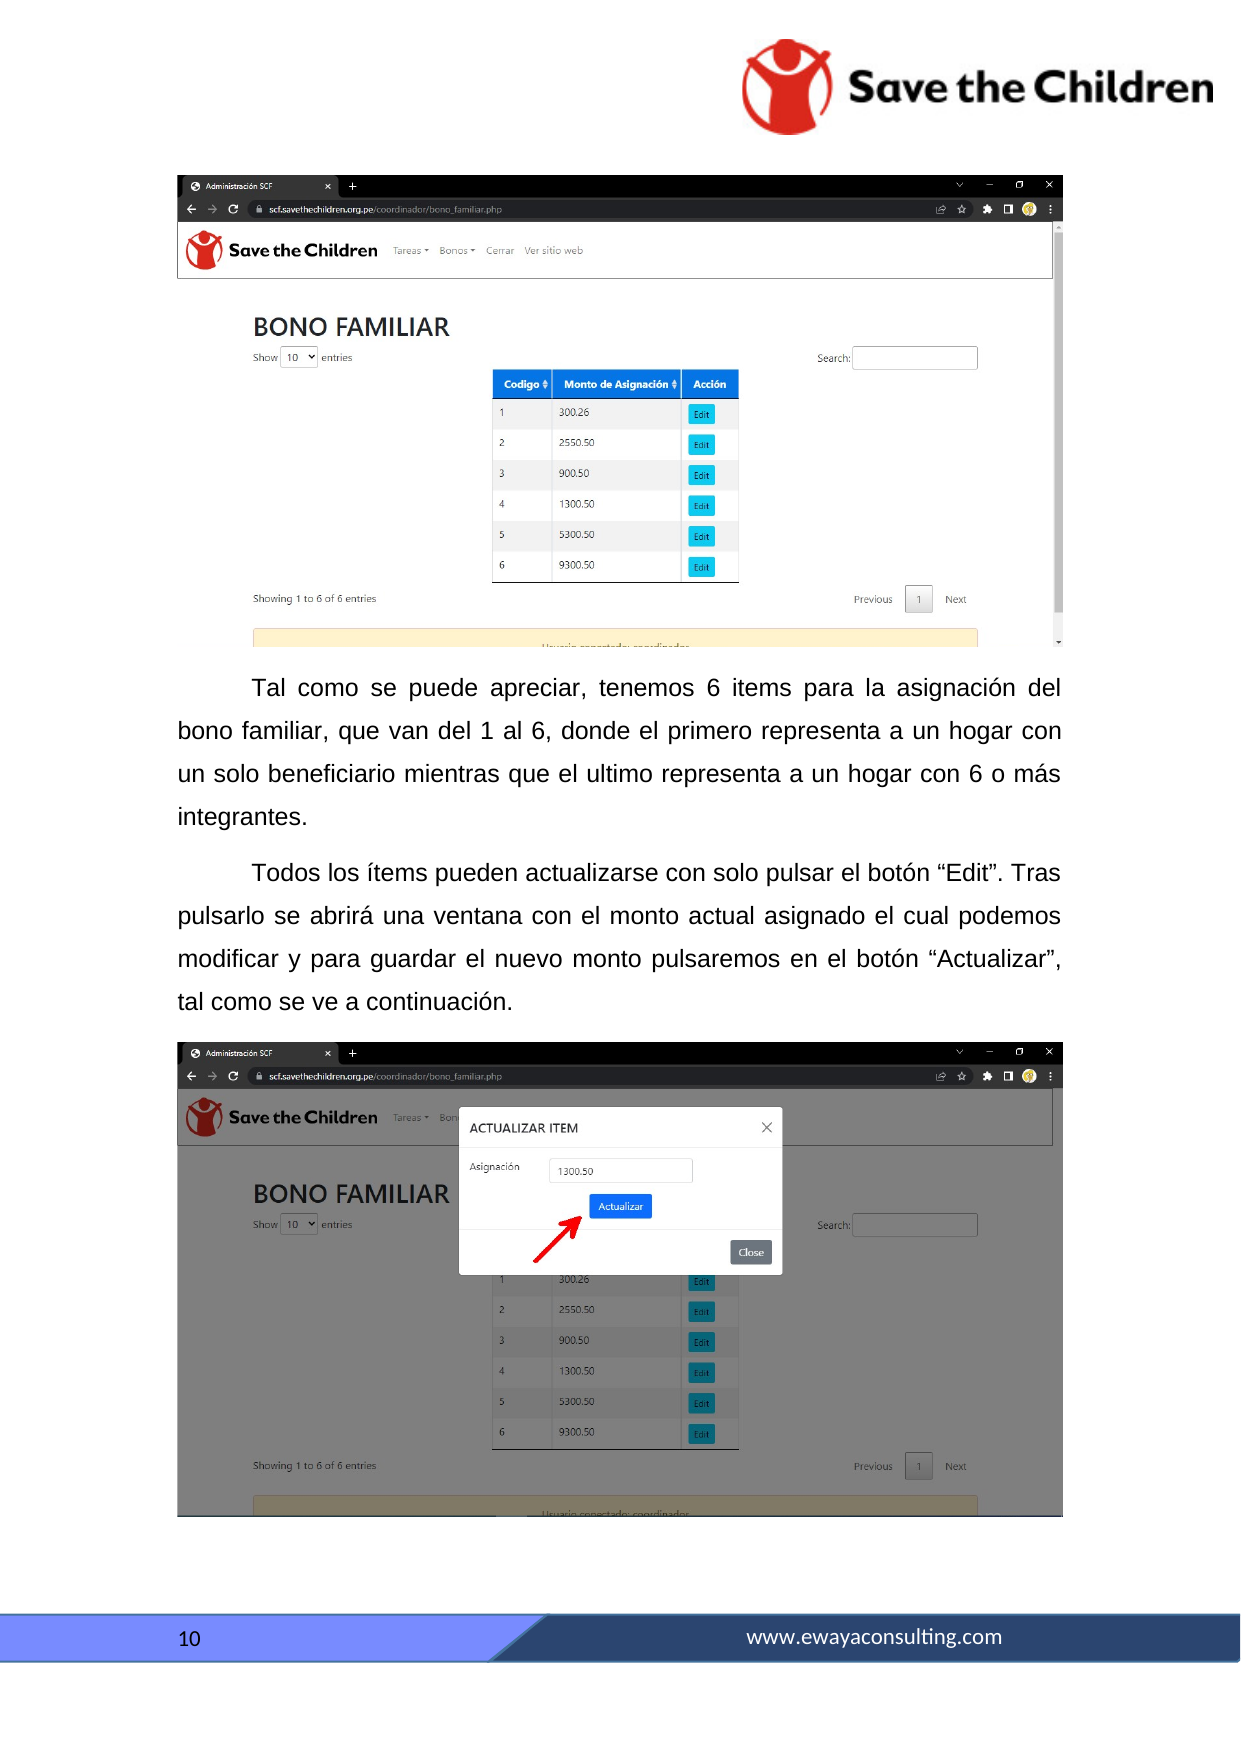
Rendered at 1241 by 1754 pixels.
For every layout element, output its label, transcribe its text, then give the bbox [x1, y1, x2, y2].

picture [177, 175, 1063, 647]
picture [742, 39, 1213, 135]
text Todos los ítems pueden actualizarse con solo pulsar el botón “Edit”. Tras pulsarlo se abrirá una ventana con el monto actual asignado el cual podemos modificar y para guardar el nuevo monto pulsaremos en el botón “Actualizar”, tal como se ve a continuación. [177, 858, 1063, 1016]
picture [177, 1042, 1063, 1517]
text Tal como se puede apreciar, tenemos 6 items para la asignación del bono familiar, que van del 1 al 6, donde el primero representa a un hogar con un solo beneficiario mientras que el ultimo representa a un hogar con 6 o más integrantes. [177, 673, 1063, 831]
